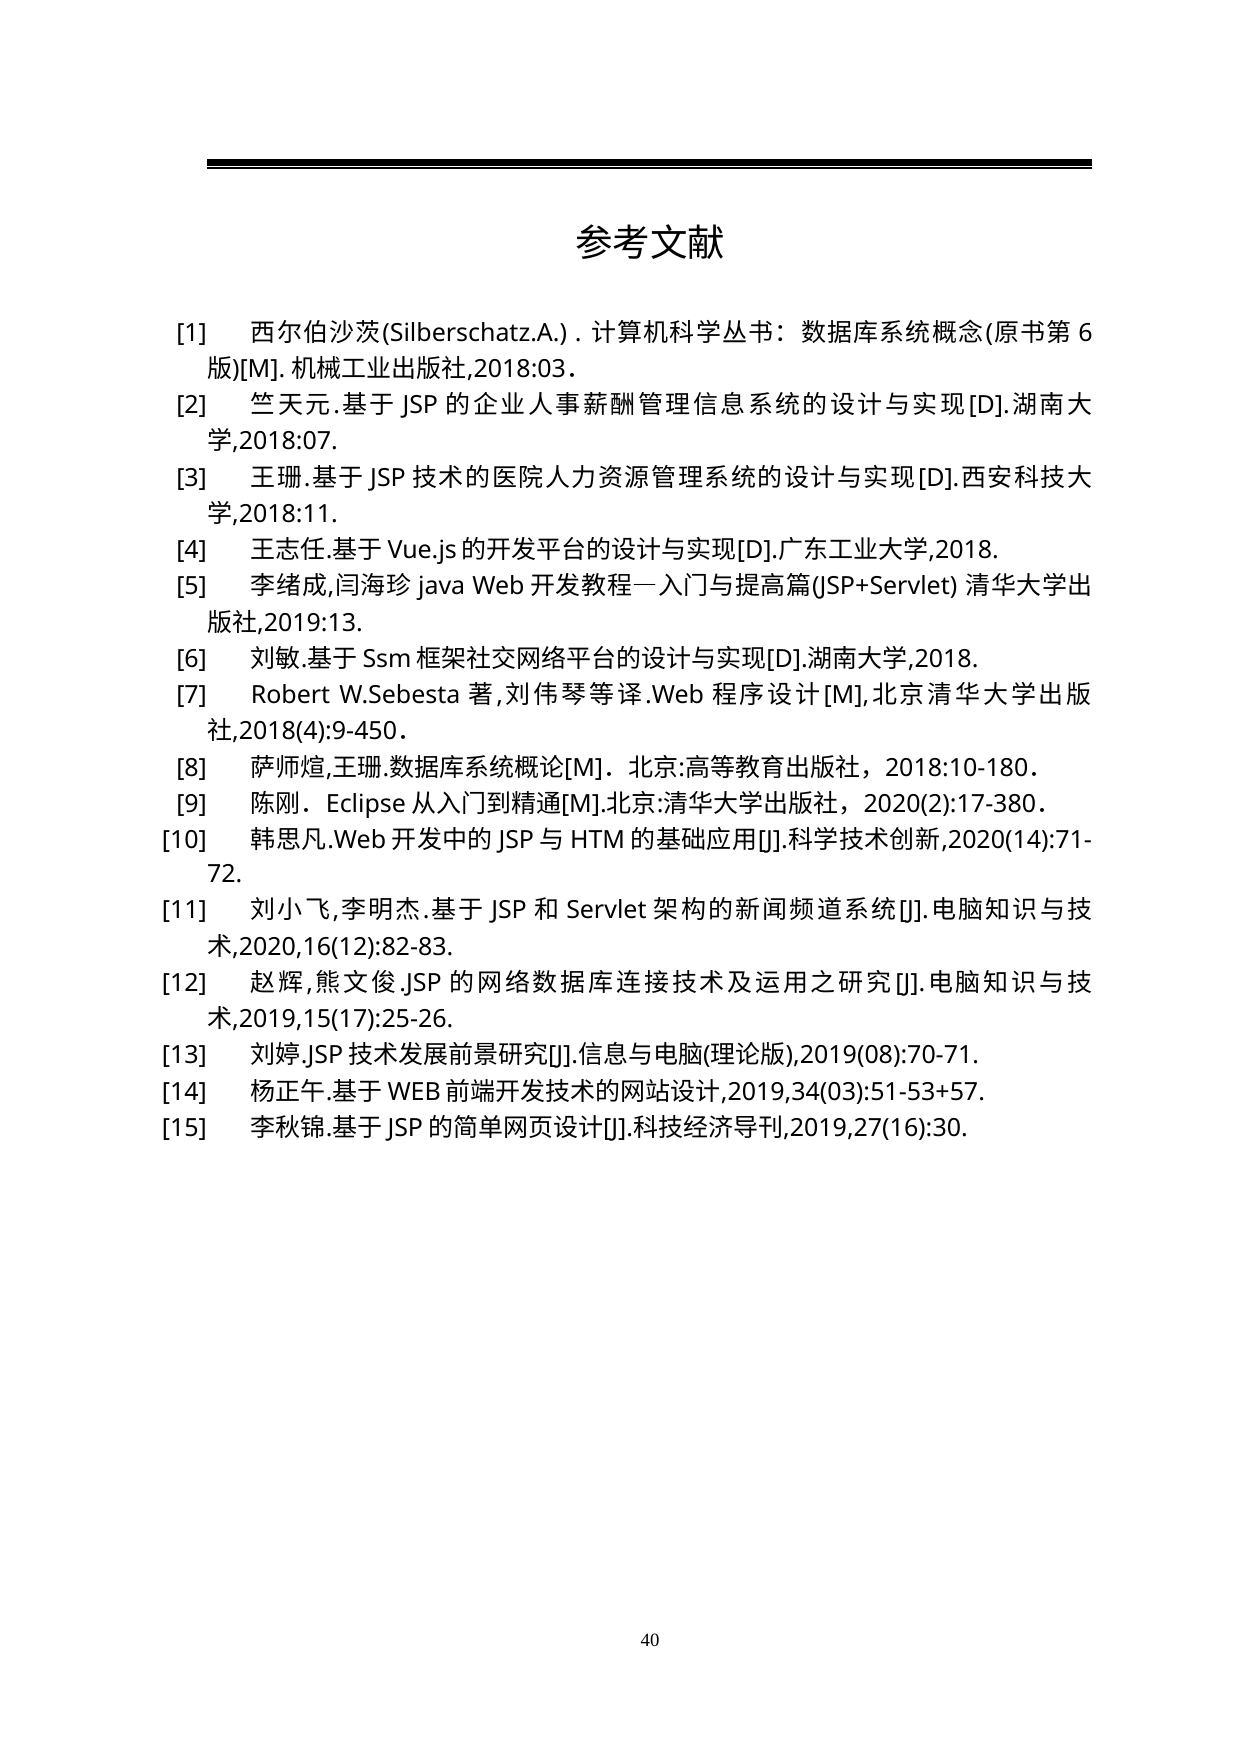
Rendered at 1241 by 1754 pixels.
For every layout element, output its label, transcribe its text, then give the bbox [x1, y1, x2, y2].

list 西尔伯沙茨(Silberschatz.A.) . 计算机科学丛书：数据库系统概念(原书第6版)[M]. 机械工业出版社,2018:03． [207, 312, 1092, 384]
list 王珊.基于JSP技术的医院人力资源管理系统的设计与实现[D].西安科技大学,2018:11. [207, 457, 1092, 529]
list Robert W.Sebesta著,刘伟琴等译.Web程序设计[M],北京清华大学出版社,2018(4):9-450． [207, 674, 1092, 747]
list 竺天元.基于JSP的企业人事薪酬管理信息系统的设计与实现[D].湖南大学,2018:07. [207, 384, 1092, 457]
list 杨正午.基于WEB前端开发技术的网站设计,2019,34(03):51-53+57. [207, 1071, 1092, 1107]
list 赵辉,熊文俊.JSP的网络数据库连接技术及运用之研究[J].电脑知识与技术,2019,15(17):25-26. [207, 962, 1092, 1035]
list 李绪成,闫海珍 java Web开发教程—入门与提高篇(JSP+Servlet) 清华大学出版社,2019:13. [207, 566, 1092, 638]
list 陈刚．Eclipse从入门到精通[M].北京:清华大学出版社，2020(2):17-380． [207, 783, 1092, 819]
list 刘小飞,李明杰.基于JSP和Servlet架构的新闻频道系统[J].电脑知识与技术,2020,16(12):82-83. [207, 890, 1092, 962]
list 王志任.基于Vue.js的开发平台的设计与实现[D].广东工业大学,2018. [207, 529, 1092, 566]
list 刘敏.基于Ssm框架社交网络平台的设计与实现[D].湖南大学,2018. [207, 638, 1092, 674]
list 韩思凡.Web开发中的JSP与HTM的基础应用[J].科学技术创新,2020(14):71-72. [207, 819, 1092, 890]
list 刘婷.JSP技术发展前景研究[J].信息与电脑(理论版),2019(08):70-71. [207, 1035, 1092, 1071]
text 参考文献 [207, 213, 1092, 267]
list 萨师煊,王珊.数据库系统概论[M]．北京:高等教育出版社，2018:10-180． [207, 747, 1092, 783]
list 李秋锦.基于JSP的简单网页设计[J].科技经济导刊,2019,27(16):30. [207, 1107, 1092, 1144]
